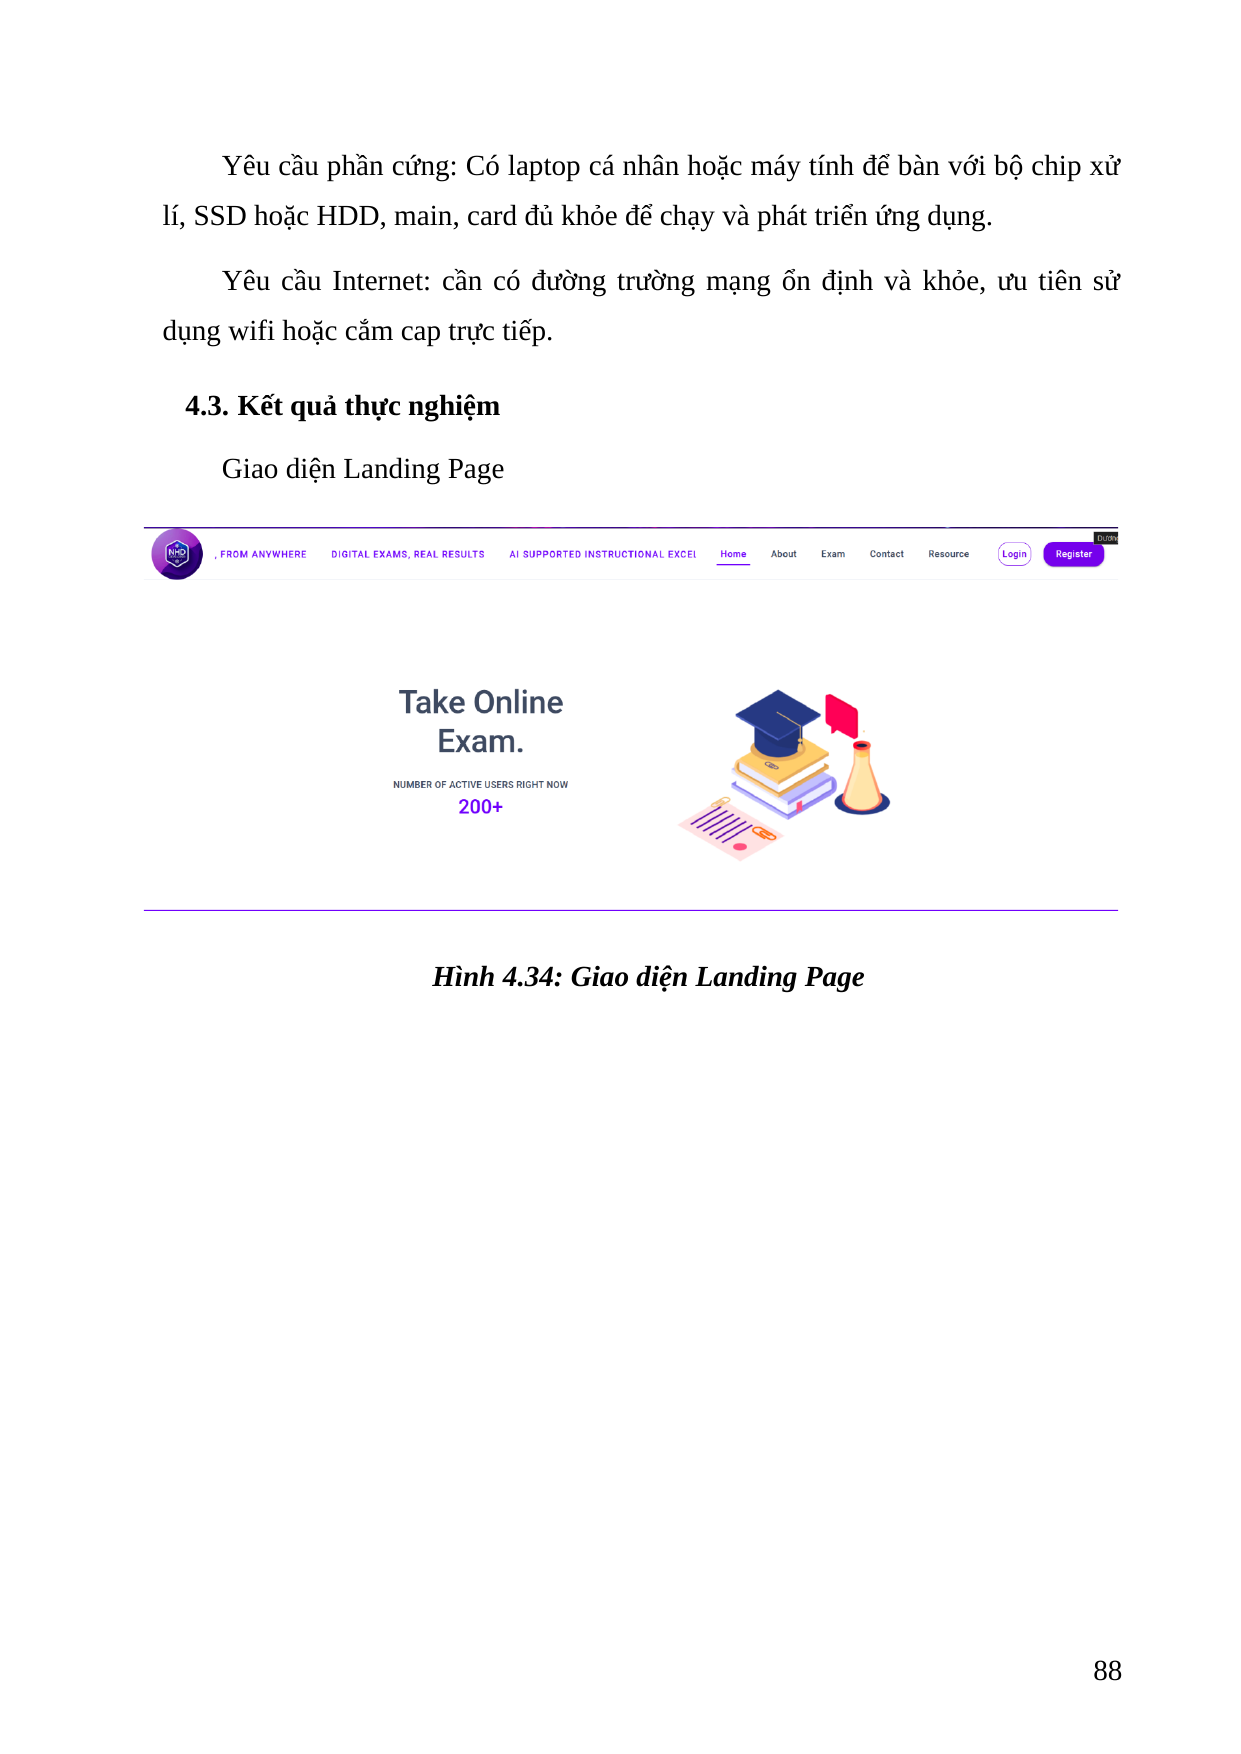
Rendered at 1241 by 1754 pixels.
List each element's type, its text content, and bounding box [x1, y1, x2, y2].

picture [143, 527, 1119, 911]
text Yêu cầu phần cứng: Có laptop cá nhân hoặc máy tính để bàn với bộ chip xử lí, SSD hoặc HDD, main, card đủ khỏe để chạy và phát triển ứng dụng. [162, 148, 1122, 232]
text Yêu cầu Internet: cần có đường trường mạng ổn định và khỏe, ưu tiên sử dụng wifi hoặc cắm cap trực tiếp. [162, 263, 1122, 347]
list Giao diện Landing Page [148, 451, 1122, 485]
subtitle Kết quả thực nghiệm [185, 388, 1122, 422]
